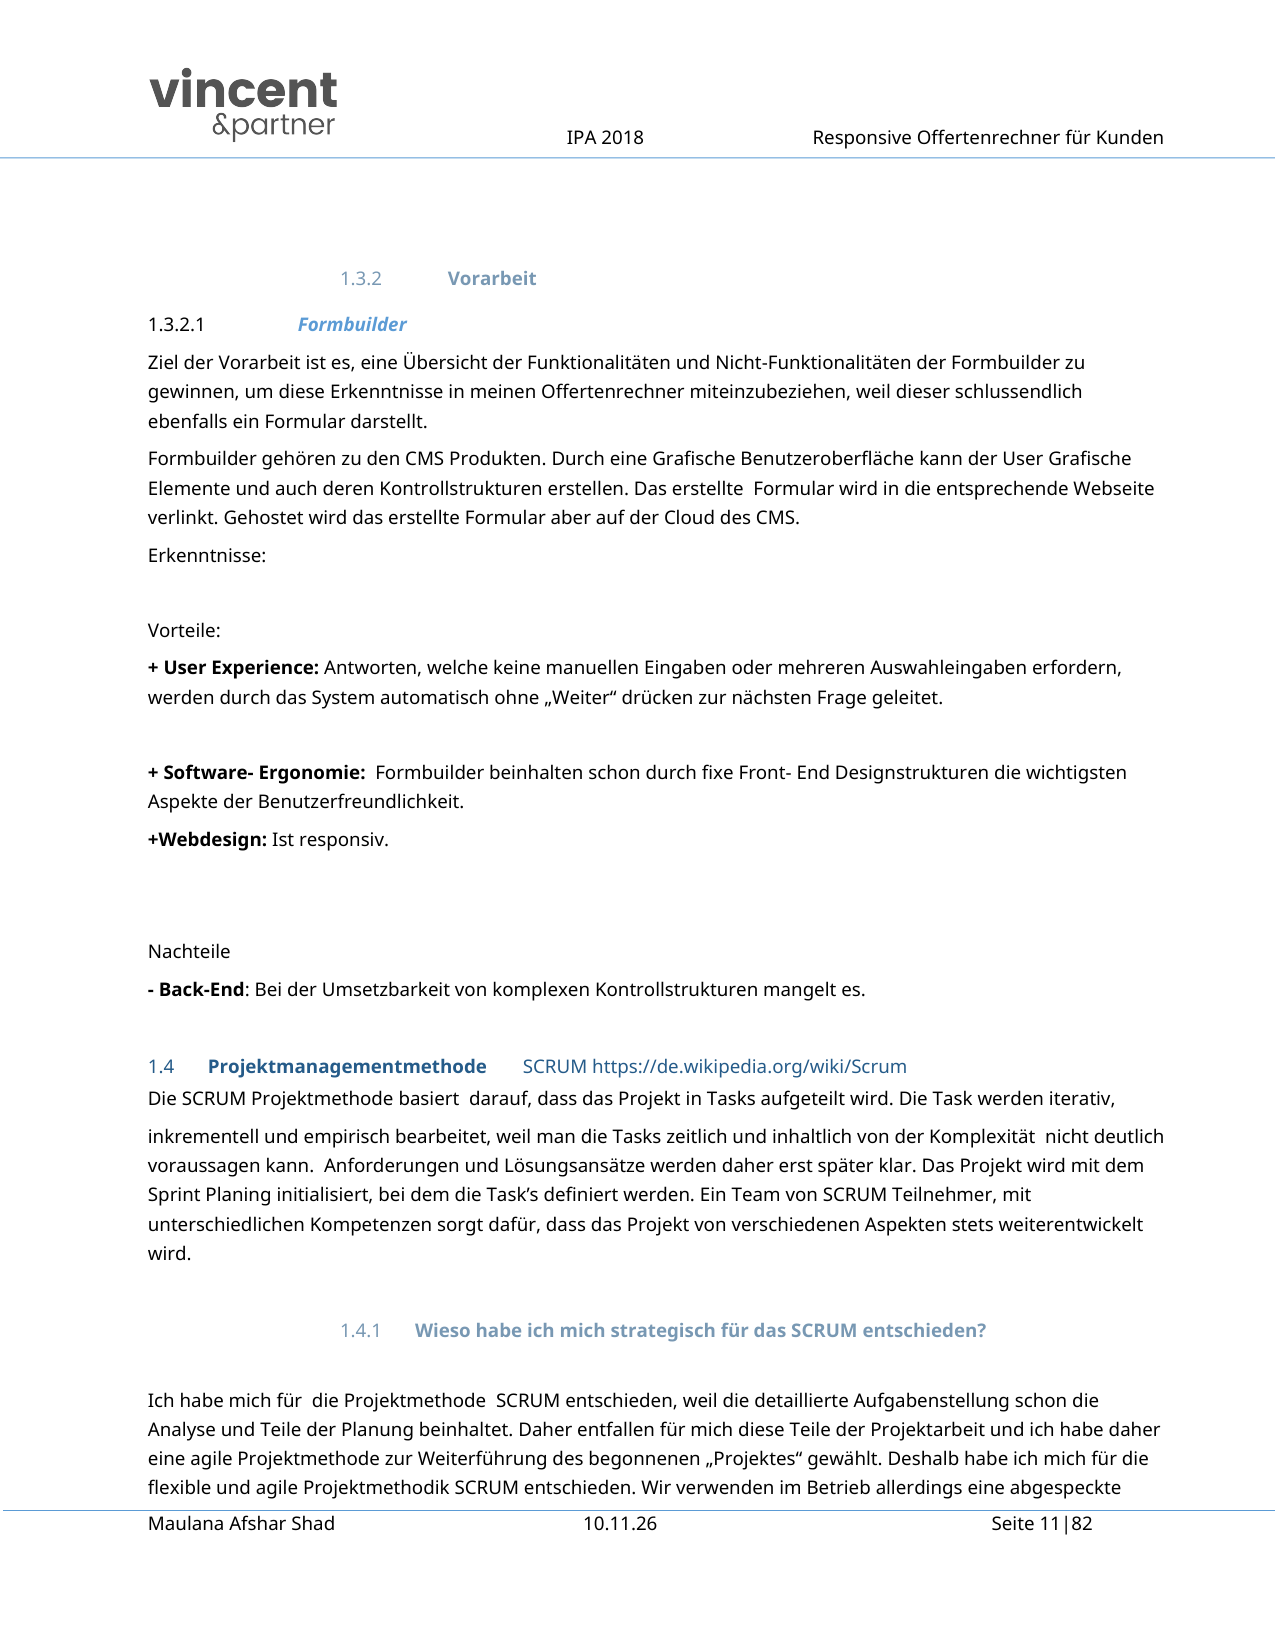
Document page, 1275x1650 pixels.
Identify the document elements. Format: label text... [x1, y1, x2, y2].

subtitle Vorarbeit [340, 265, 1167, 291]
picture [147, 65, 338, 145]
text Formbuilder gehören zu den CMS Produkten. Durch eine Grafische Benutzeroberfläche kann der User Grafische Elemente und auch deren Kontrollstrukturen erstellen. Das erstellte Formular wird in die entsprechende Webseite verlinkt. Gehostet wird das erstellte Formular aber auf der Cloud des CMS. [148, 446, 1167, 530]
text Ziel der Vorarbeit ist es, eine Übersicht der Funktionalitäten und Nicht-Funktionalitäten der Formbuilder zu gewinnen, um diese Erkenntnisse in meinen Offertenrechner miteinzubeziehen, weil dieser schlussendlich ebenfalls ein Formular darstellt. [148, 349, 1167, 434]
text +Webdesign: Ist responsiv. [148, 826, 1167, 852]
text + User Experience: Antworten, welche keine manuellen Eingaben oder mehreren Auswahleingaben erfordern, werden durch das System automatisch ohne „Weiter“ drücken zur nächsten Frage geleitet. [148, 655, 1167, 709]
subtitle Projektmanagementmethode SCRUM https://de.wikipedia.org/wiki/Scrum [148, 1054, 1167, 1079]
subtitle Wieso habe ich mich strategisch für das SCRUM entschieden? [340, 1317, 1167, 1343]
text Vorteile: [148, 617, 1167, 643]
text + Software- Ergonomie: Formbuilder beinhalten schon durch fixe Front- End Designstrukturen die wichtigsten Aspekte der Benutzerfreundlichkeit. [148, 759, 1167, 814]
text Nachteile [148, 939, 1167, 964]
text - Back-End: Bei der Umsetzbarkeit von komplexen Kontrollstrukturen mangelt es. [148, 976, 1167, 1002]
text inkrementell und empirisch bearbeitet, weil man die Tasks zeitlich und inhaltlich von der Komplexität nicht deutlich voraussagen kann. Anforderungen und Lösungsansätze werden daher erst später klar. Das Projekt wird mit dem Sprint Planing initialisiert, bei dem die Task’s definiert werden. Ein Team von SCRUM Teilnehmer, mit unterschiedlichen Kompetenzen sorgt dafür, dass das Projekt von verschiedenen Aspekten stets weiterentwickelt wird. [148, 1123, 1167, 1266]
subtitle Formbuilder [148, 311, 1167, 337]
text Erkenntnisse: [148, 542, 1167, 567]
text Die SCRUM Projektmethode basiert darauf, dass das Projekt in Tasks aufgeteilt wird. Die Task werden iterativ, [148, 1086, 1167, 1111]
